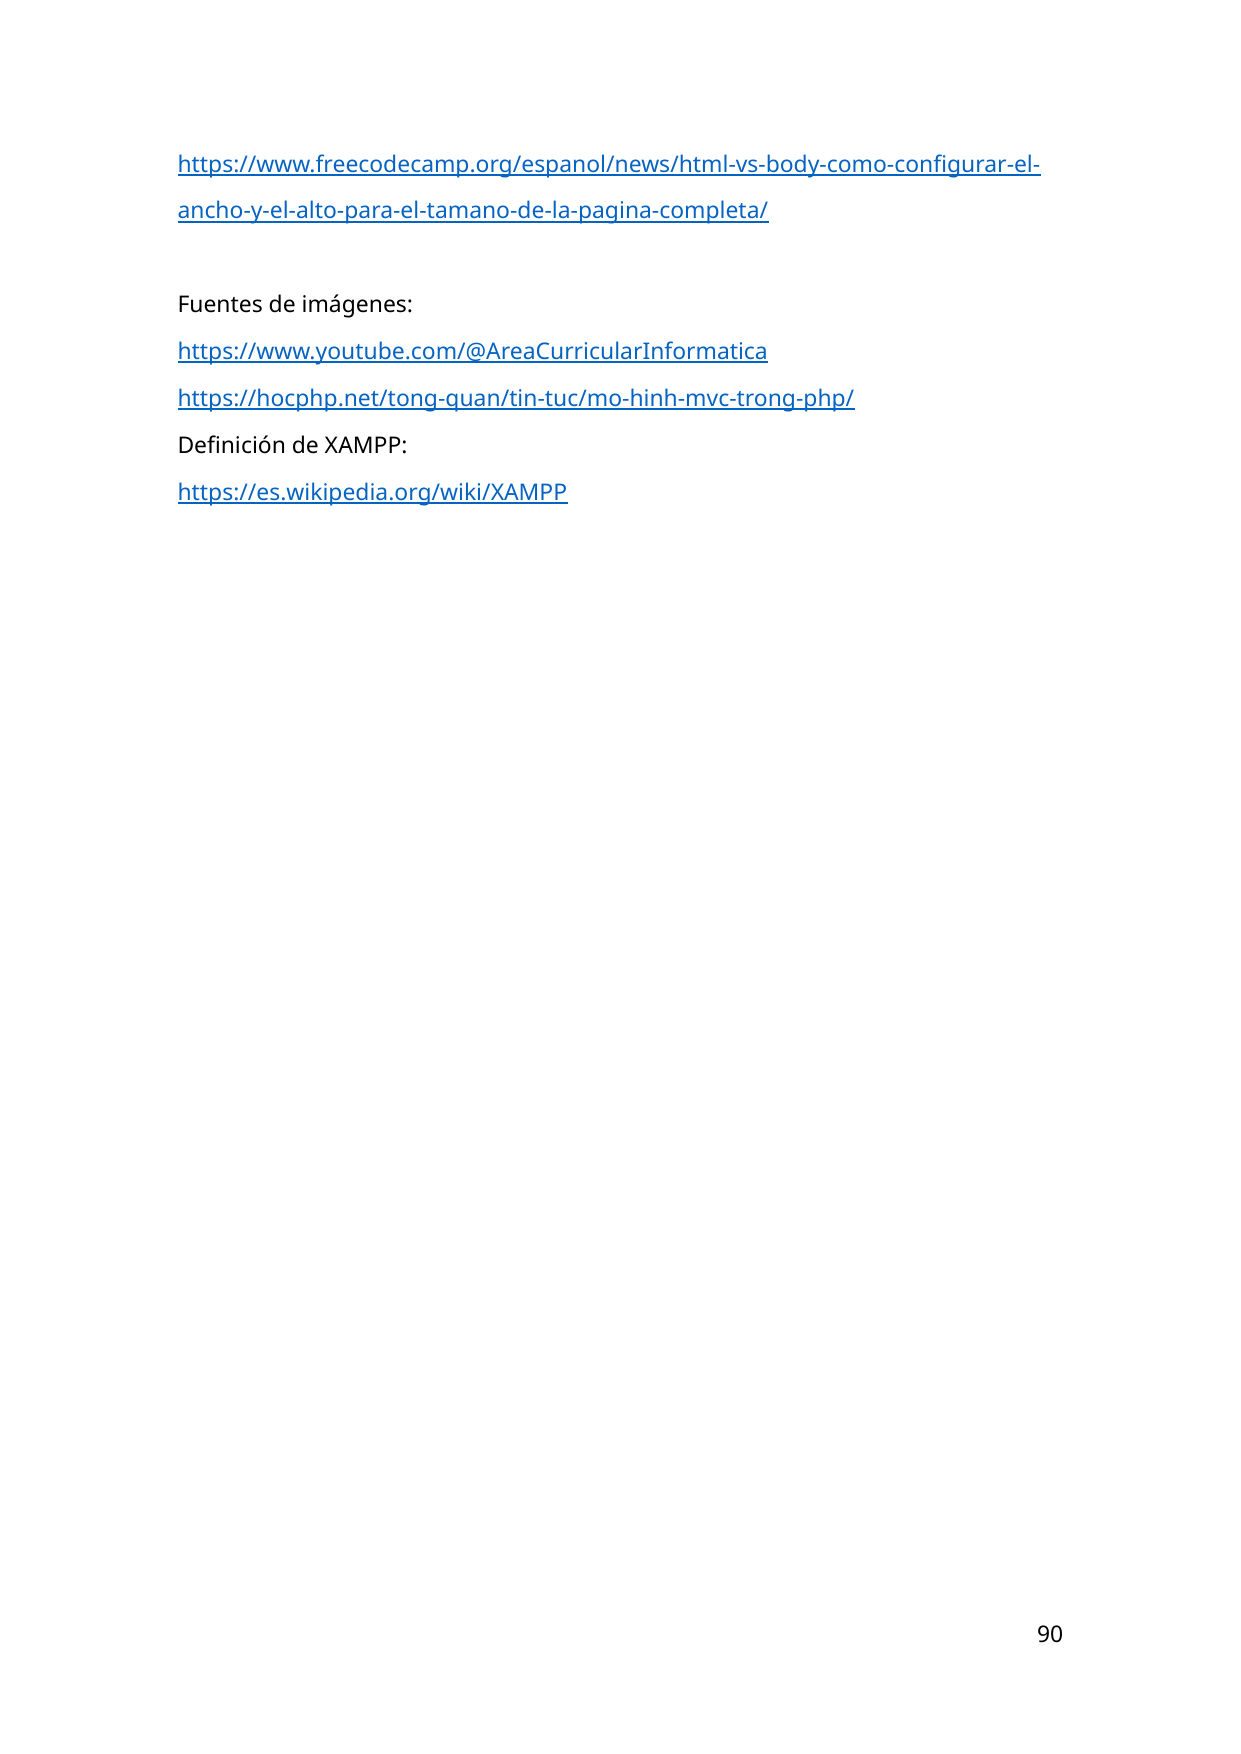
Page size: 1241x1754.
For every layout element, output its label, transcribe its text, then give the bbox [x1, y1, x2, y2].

text Fuentes de imágenes: [177, 288, 1063, 319]
text https://es.wikipedia.org/wiki/XAMPP [177, 476, 1063, 507]
text https://www.freecodecamp.org/espanol/news/html-vs-body-como-configurar-el-ancho-y-el-alto-para-el-tamano-de-la-pagina-completa/ [177, 148, 1063, 226]
text Definición de XAMPP: [177, 429, 1063, 460]
text https://www.youtube.com/@AreaCurricularInformatica [177, 335, 1063, 366]
text https://hocphp.net/tong-quan/tin-tuc/mo-hinh-mvc-trong-php/ [177, 382, 1063, 413]
